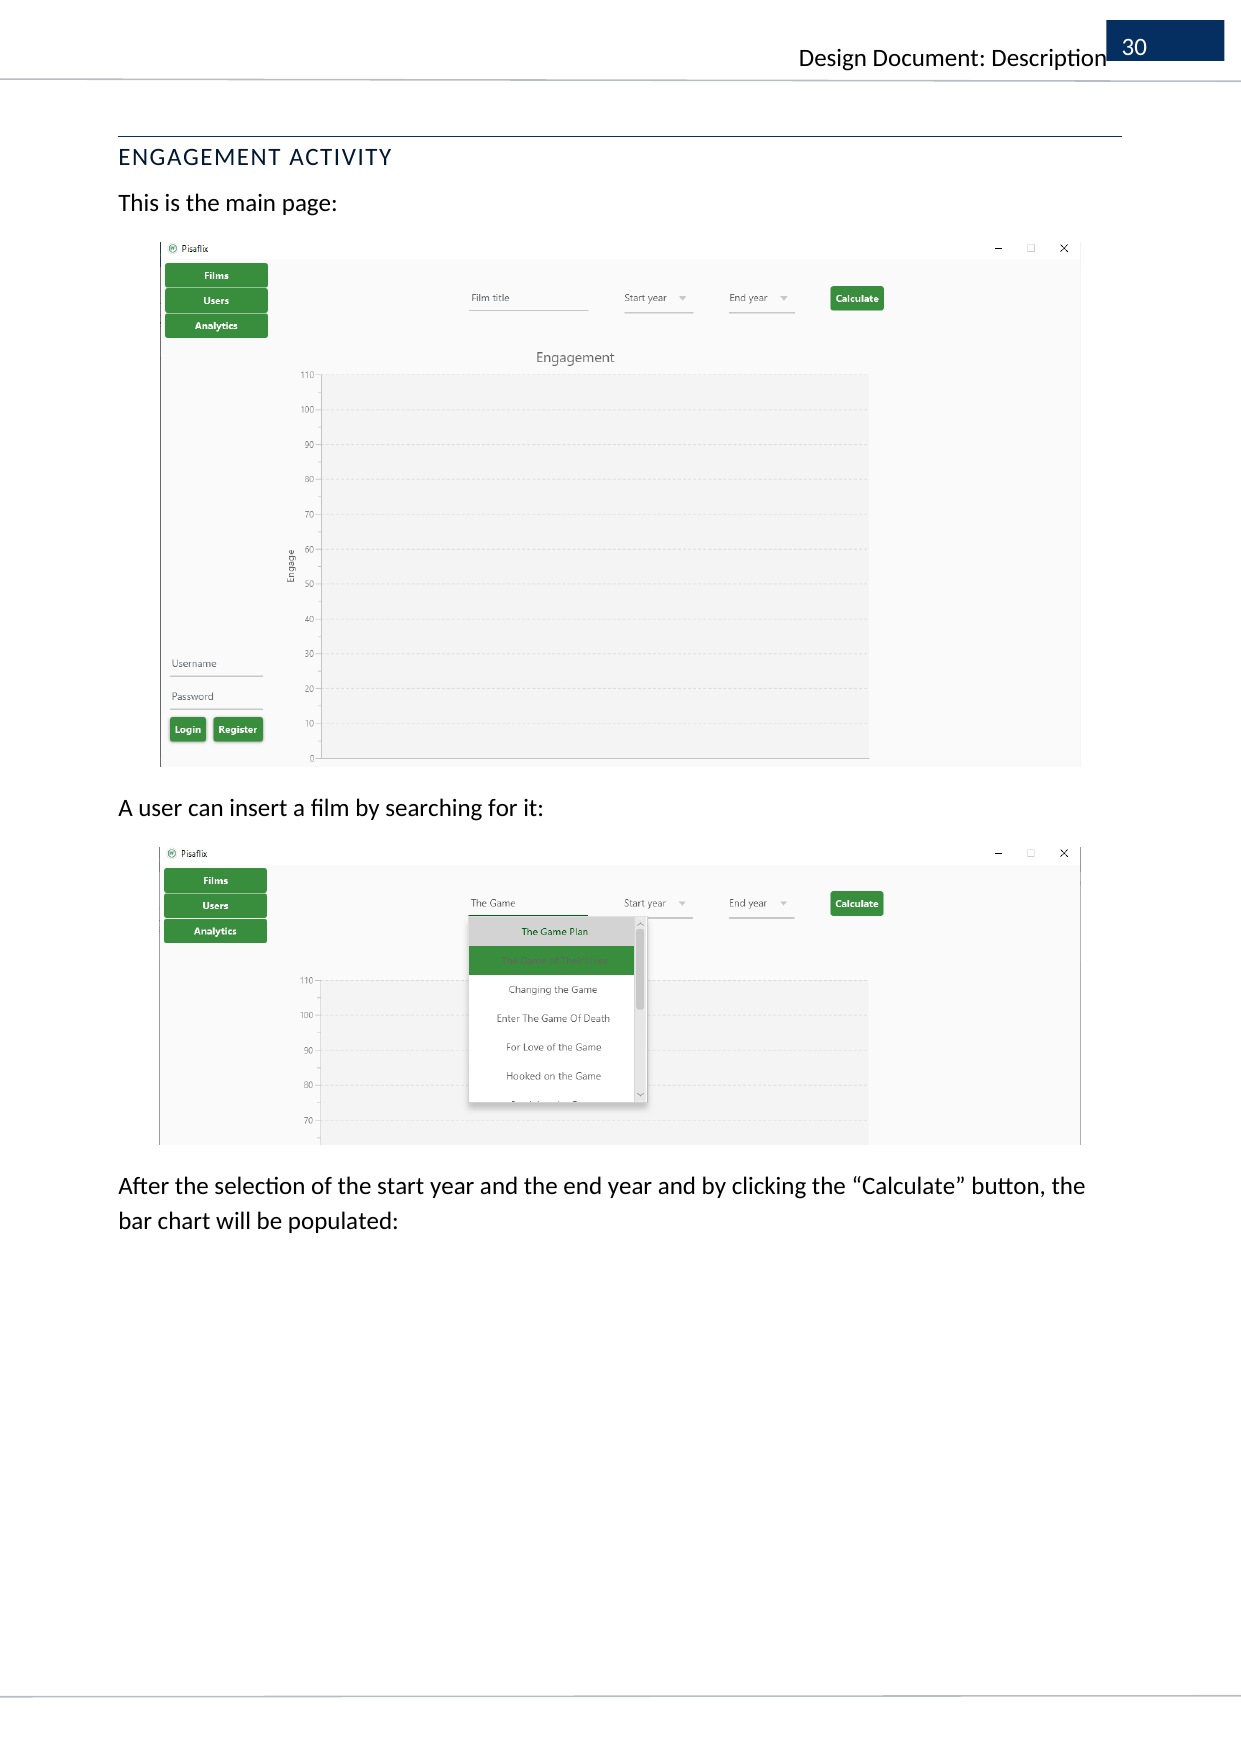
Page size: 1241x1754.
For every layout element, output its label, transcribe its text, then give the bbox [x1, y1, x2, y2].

picture [159, 847, 1081, 1145]
text This is the main page: [118, 187, 1122, 217]
picture [160, 242, 1080, 767]
text After the selection of the start year and the end year and by clicking the “Calculate” button, the bar chart will be populated: [118, 1170, 1122, 1235]
subtitle Engagement activity [118, 137, 1122, 172]
text A user can insert a film by searching for it: [118, 792, 1122, 822]
